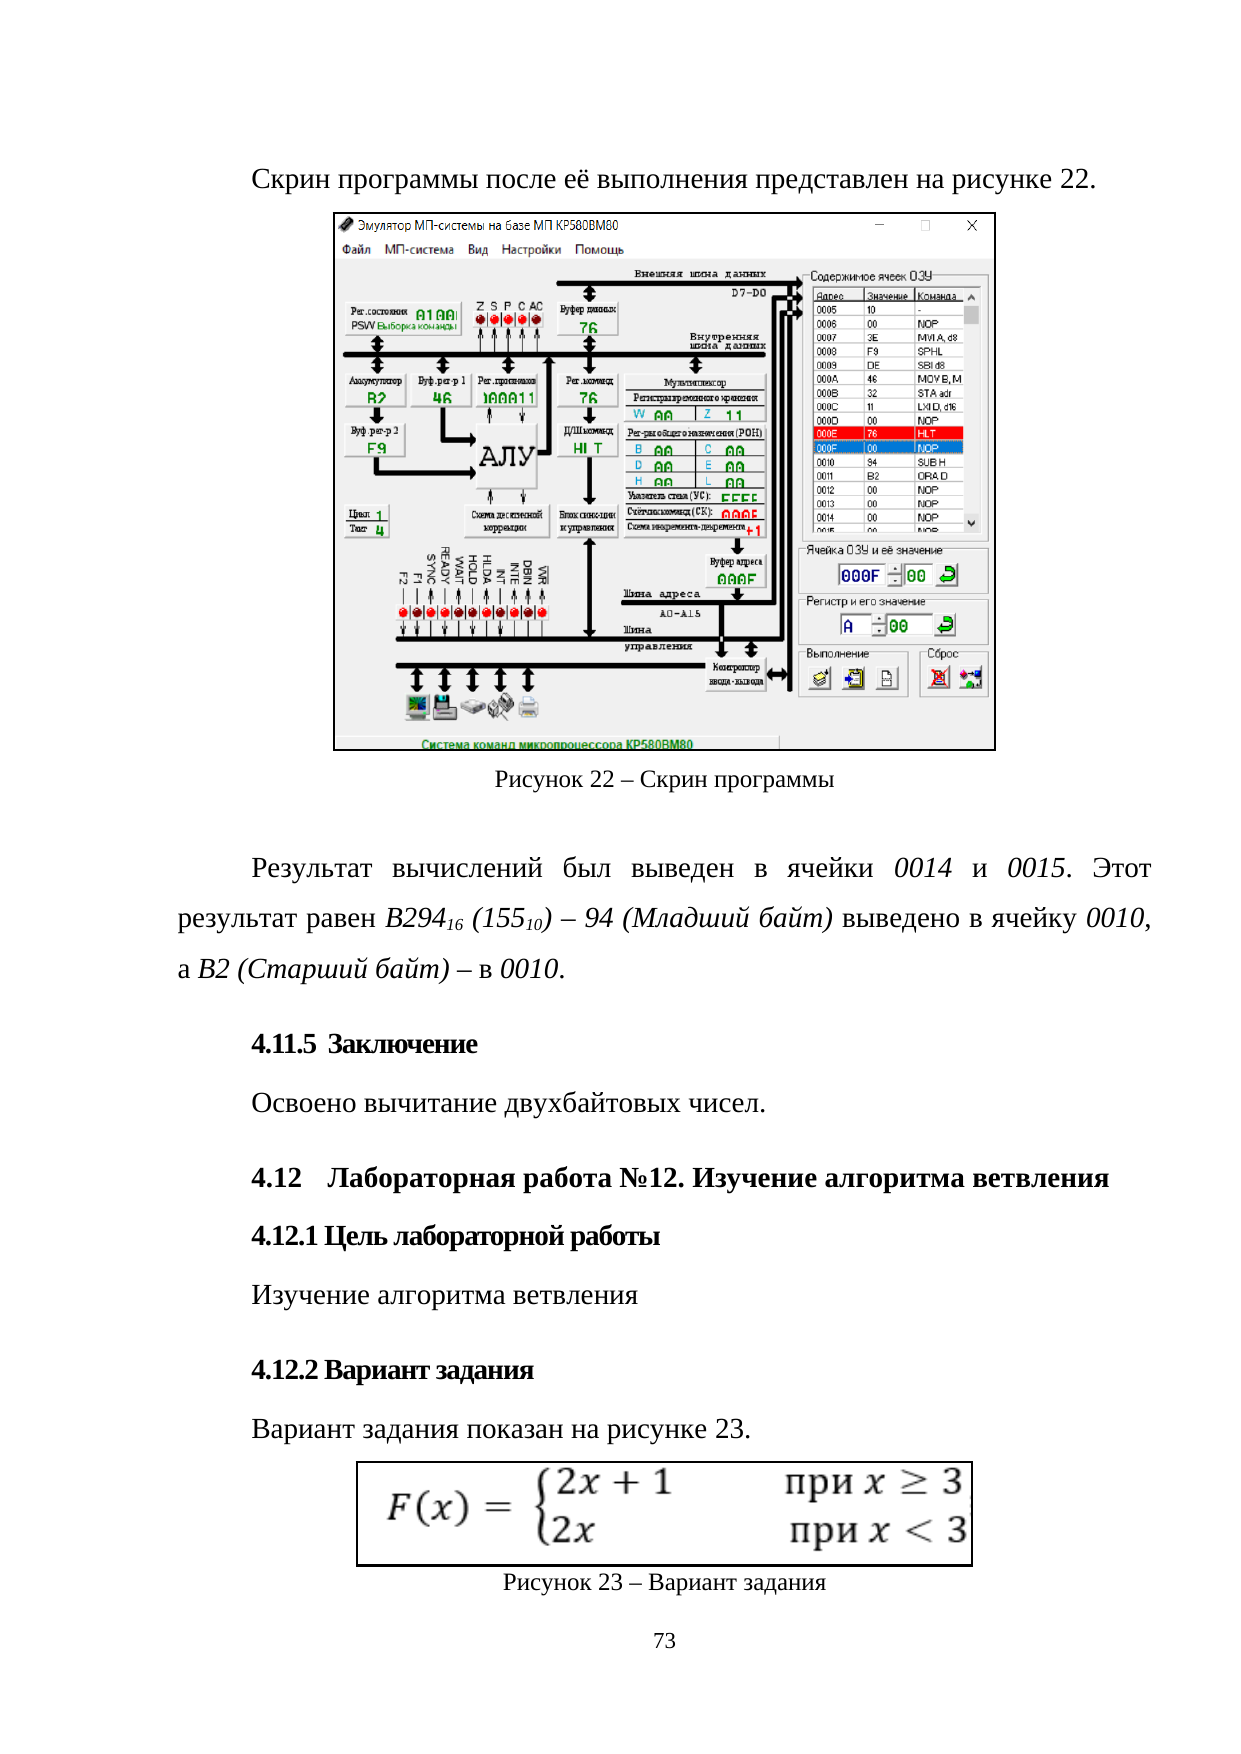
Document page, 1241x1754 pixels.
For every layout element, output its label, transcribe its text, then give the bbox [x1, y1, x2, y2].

subtitle Лабораторная работа №12. Изучение алгоритма ветвления [177, 1160, 1152, 1193]
title 4.12.1 Цель лабораторной работы [177, 1218, 1152, 1252]
picture [358, 1463, 971, 1564]
text Освоено вычитание двухбайтовых чисел. [177, 1085, 1152, 1118]
title 4.12.2 Вариант задания [177, 1352, 1152, 1386]
text Вариант задания показан на рисунке 23. [177, 1411, 1152, 1444]
text Рисунок 23 – Вариант задания [177, 1567, 1152, 1595]
title 4.11.5 Заключение [177, 1026, 1152, 1060]
text Рисунок 22 – Скрин программы [177, 764, 1152, 793]
text Изучение алгоритма ветвления [177, 1277, 1152, 1311]
text Скрин программы после её выполнения представлен на рисунке 22. [177, 161, 1152, 195]
text Результат вычислений был выведен в ячейки 0014 и 0015. Этот результат равен B29416 (15510) – 94 (Младший байт) выведено в ячейку 0010, а B2 (Старший байт) – в 0010. [177, 850, 1152, 984]
picture [335, 214, 994, 749]
